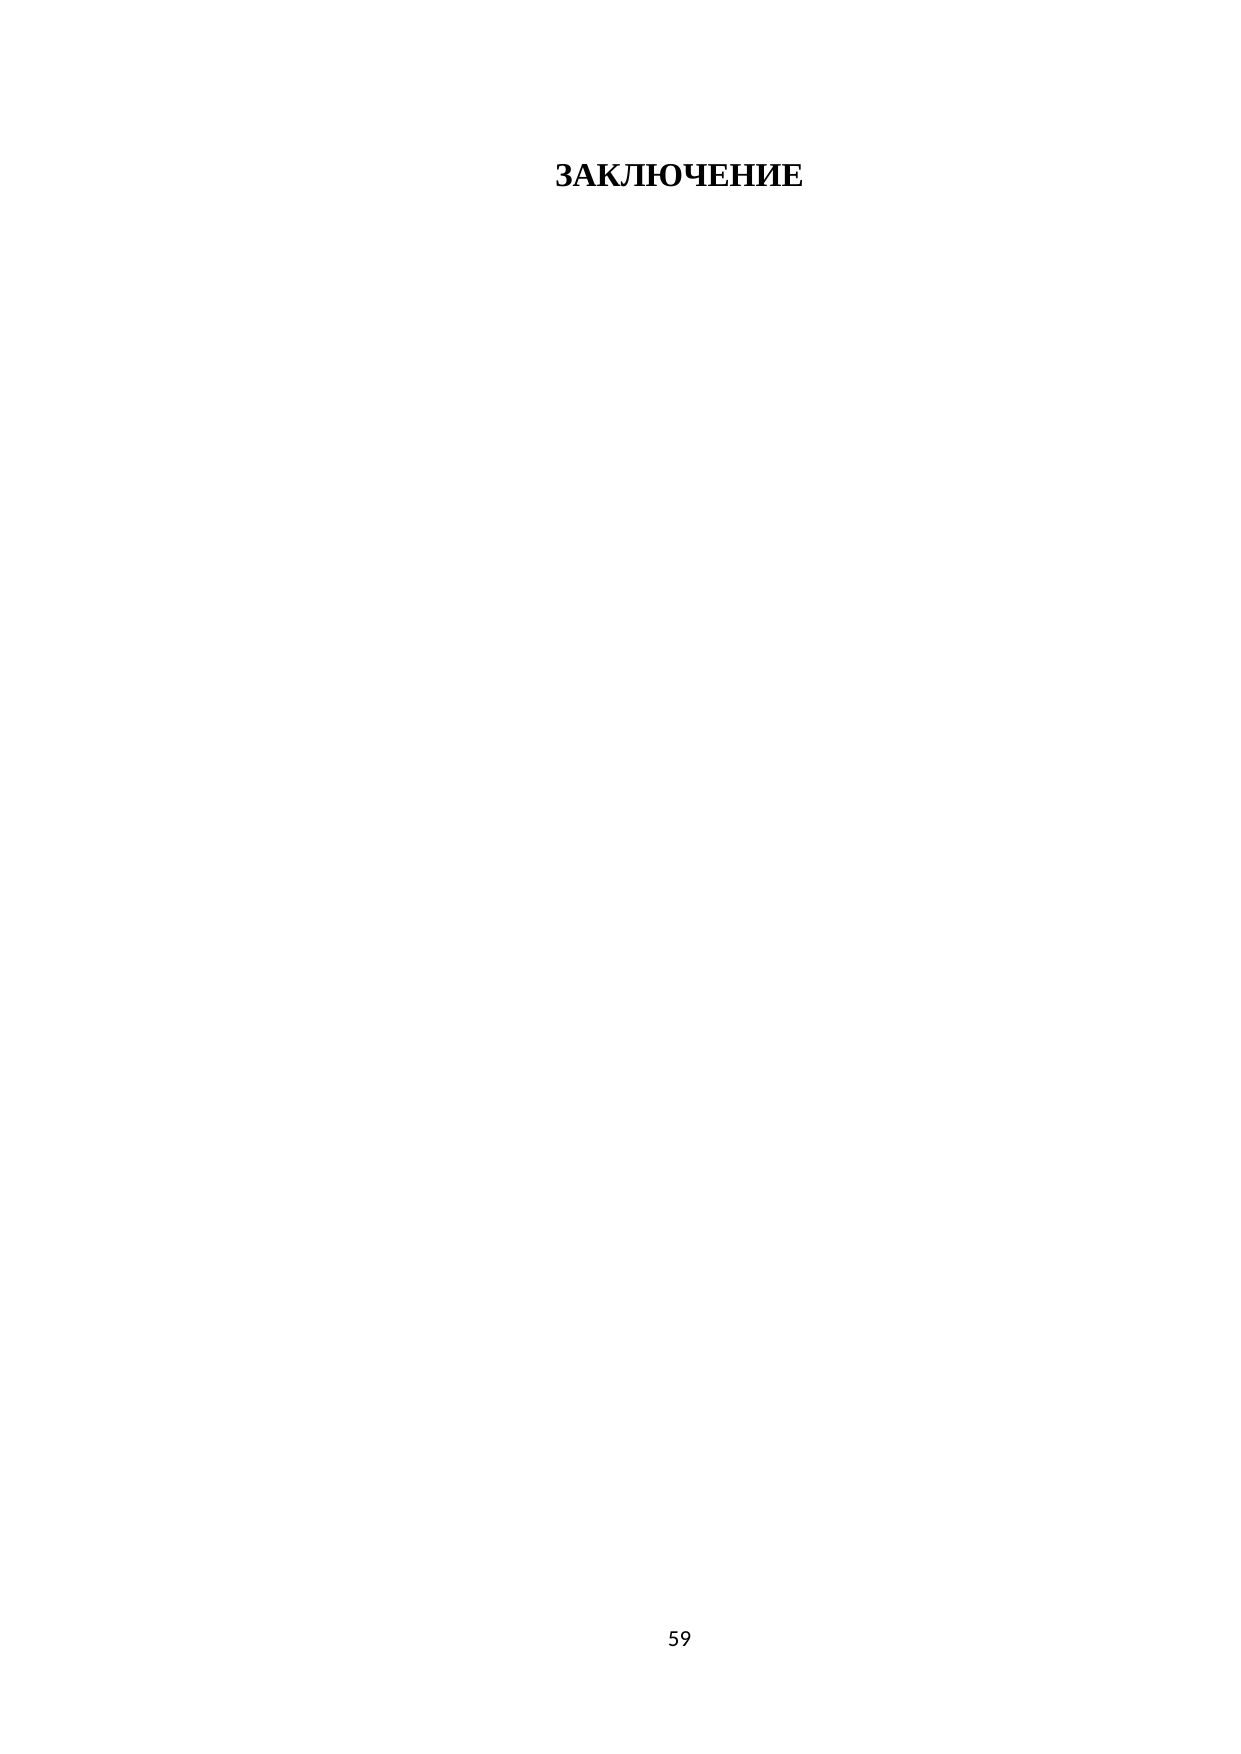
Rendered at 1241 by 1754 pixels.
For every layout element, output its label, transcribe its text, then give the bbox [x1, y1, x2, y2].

subtitle ЗАКЛЮЧЕНИЕ [177, 156, 1181, 194]
